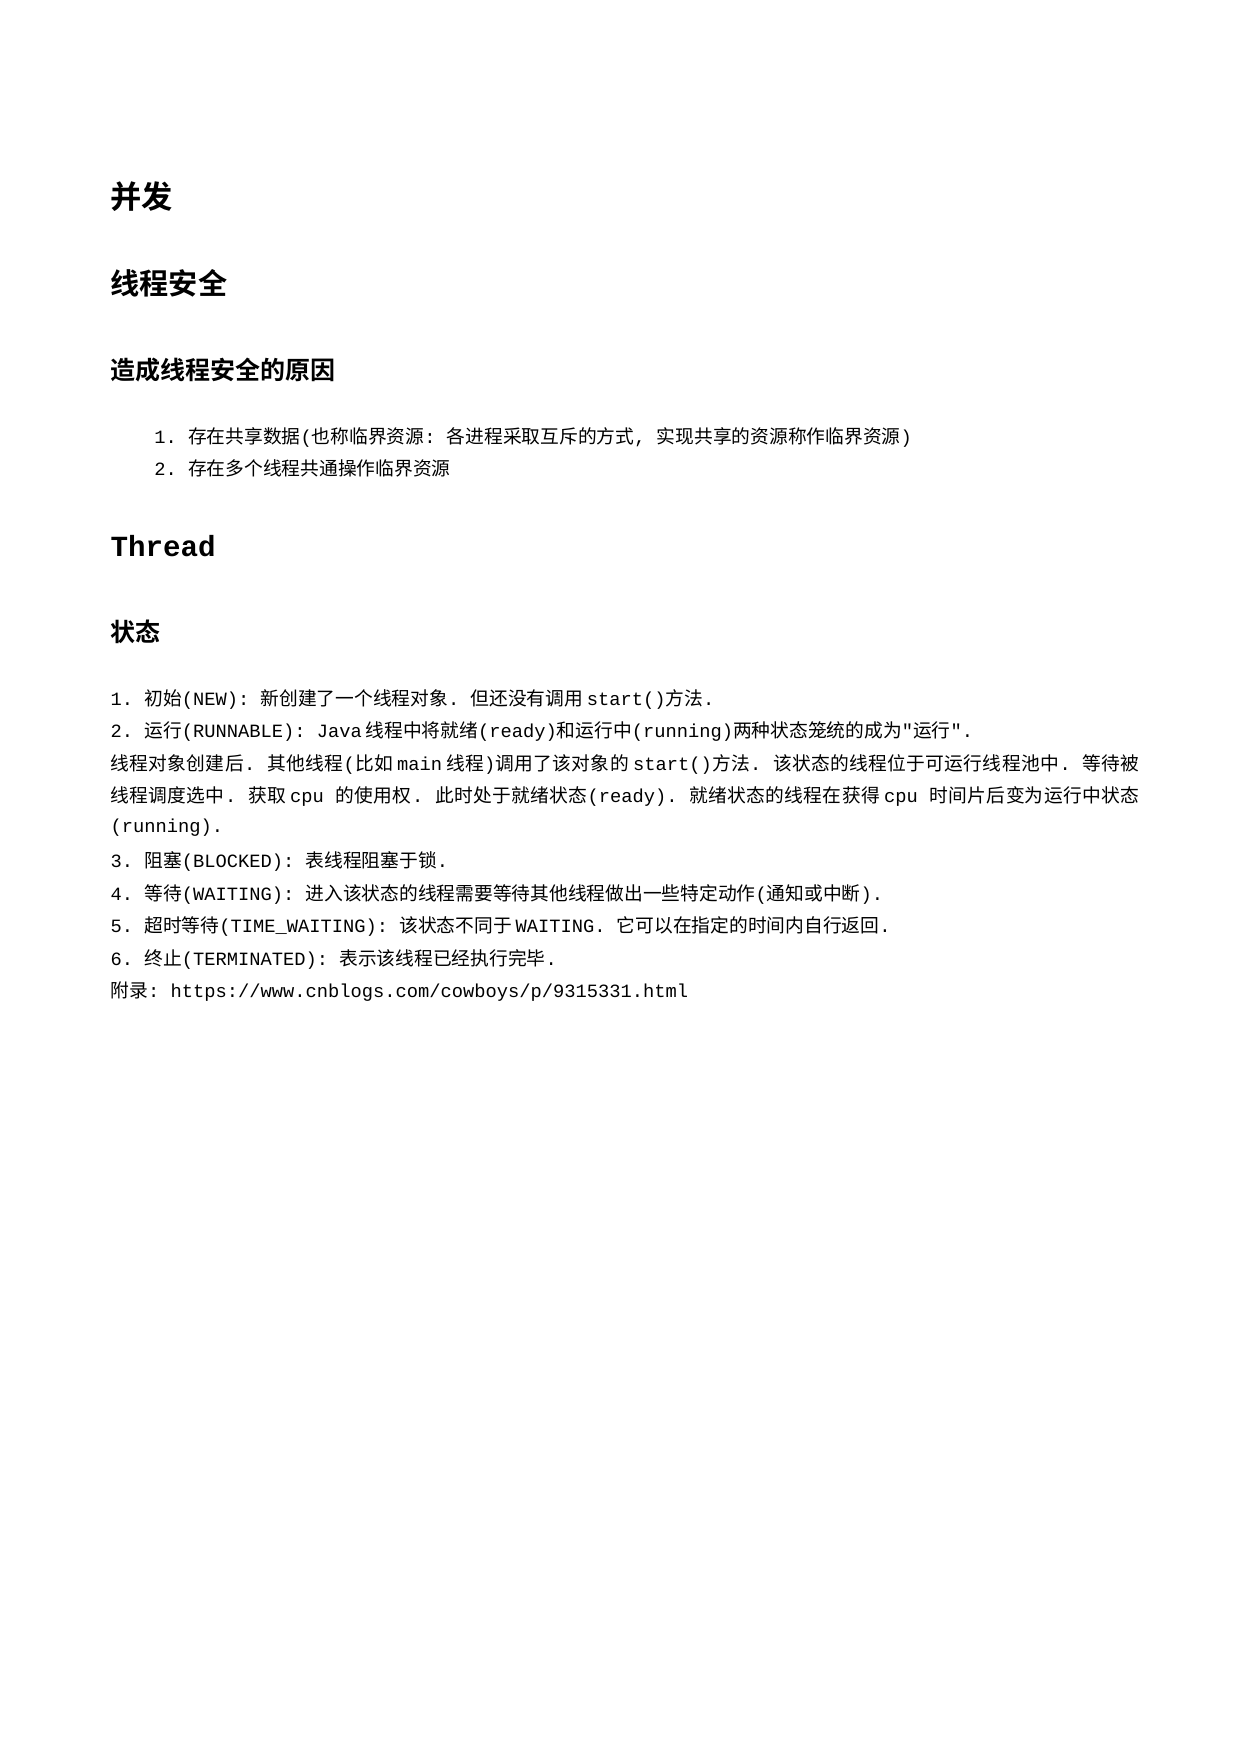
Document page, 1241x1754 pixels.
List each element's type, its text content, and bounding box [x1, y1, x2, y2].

text 2. 运行(RUNNABLE): Java线程中将就绪(ready)和运行中(running)两种状态笼统的成为"运行". [110, 713, 1139, 746]
subtitle 并发 [110, 162, 1139, 227]
subtitle 状态 [110, 598, 1139, 663]
list 存在多个线程共通操作临界资源 [110, 451, 1139, 484]
text 附录: https://www.cnblogs.com/cowboys/p/9315331.html [110, 973, 1139, 1006]
text 3. 阻塞(BLOCKED): 表线程阻塞于锁. [110, 843, 1139, 876]
text 线程对象创建后. 其他线程(比如main线程)调用了该对象的start()方法. 该状态的线程位于可运行线程池中. 等待被线程调度选中. 获取cpu 的使用权. 此时处于就绪状态(ready). 就绪状态的线程在获得cpu 时间片后变为运行中状态(running). [110, 746, 1139, 843]
text 5. 超时等待(TIME_WAITING): 该状态不同于WAITING. 它可以在指定的时间内自行返回. [110, 908, 1139, 941]
subtitle Thread [110, 516, 1139, 581]
text 1. 初始(NEW): 新创建了一个线程对象. 但还没有调用start()方法. [110, 681, 1139, 713]
subtitle 造成线程安全的原因 [110, 336, 1139, 401]
text 6. 终止(TERMINATED): 表示该线程已经执行完毕. [110, 941, 1139, 973]
list 存在共享数据(也称临界资源: 各进程采取互斥的方式, 实现共享的资源称作临界资源) [110, 419, 1139, 451]
subtitle 线程安全 [110, 249, 1139, 314]
text 4. 等待(WAITING): 进入该状态的线程需要等待其他线程做出一些特定动作(通知或中断). [110, 876, 1139, 908]
